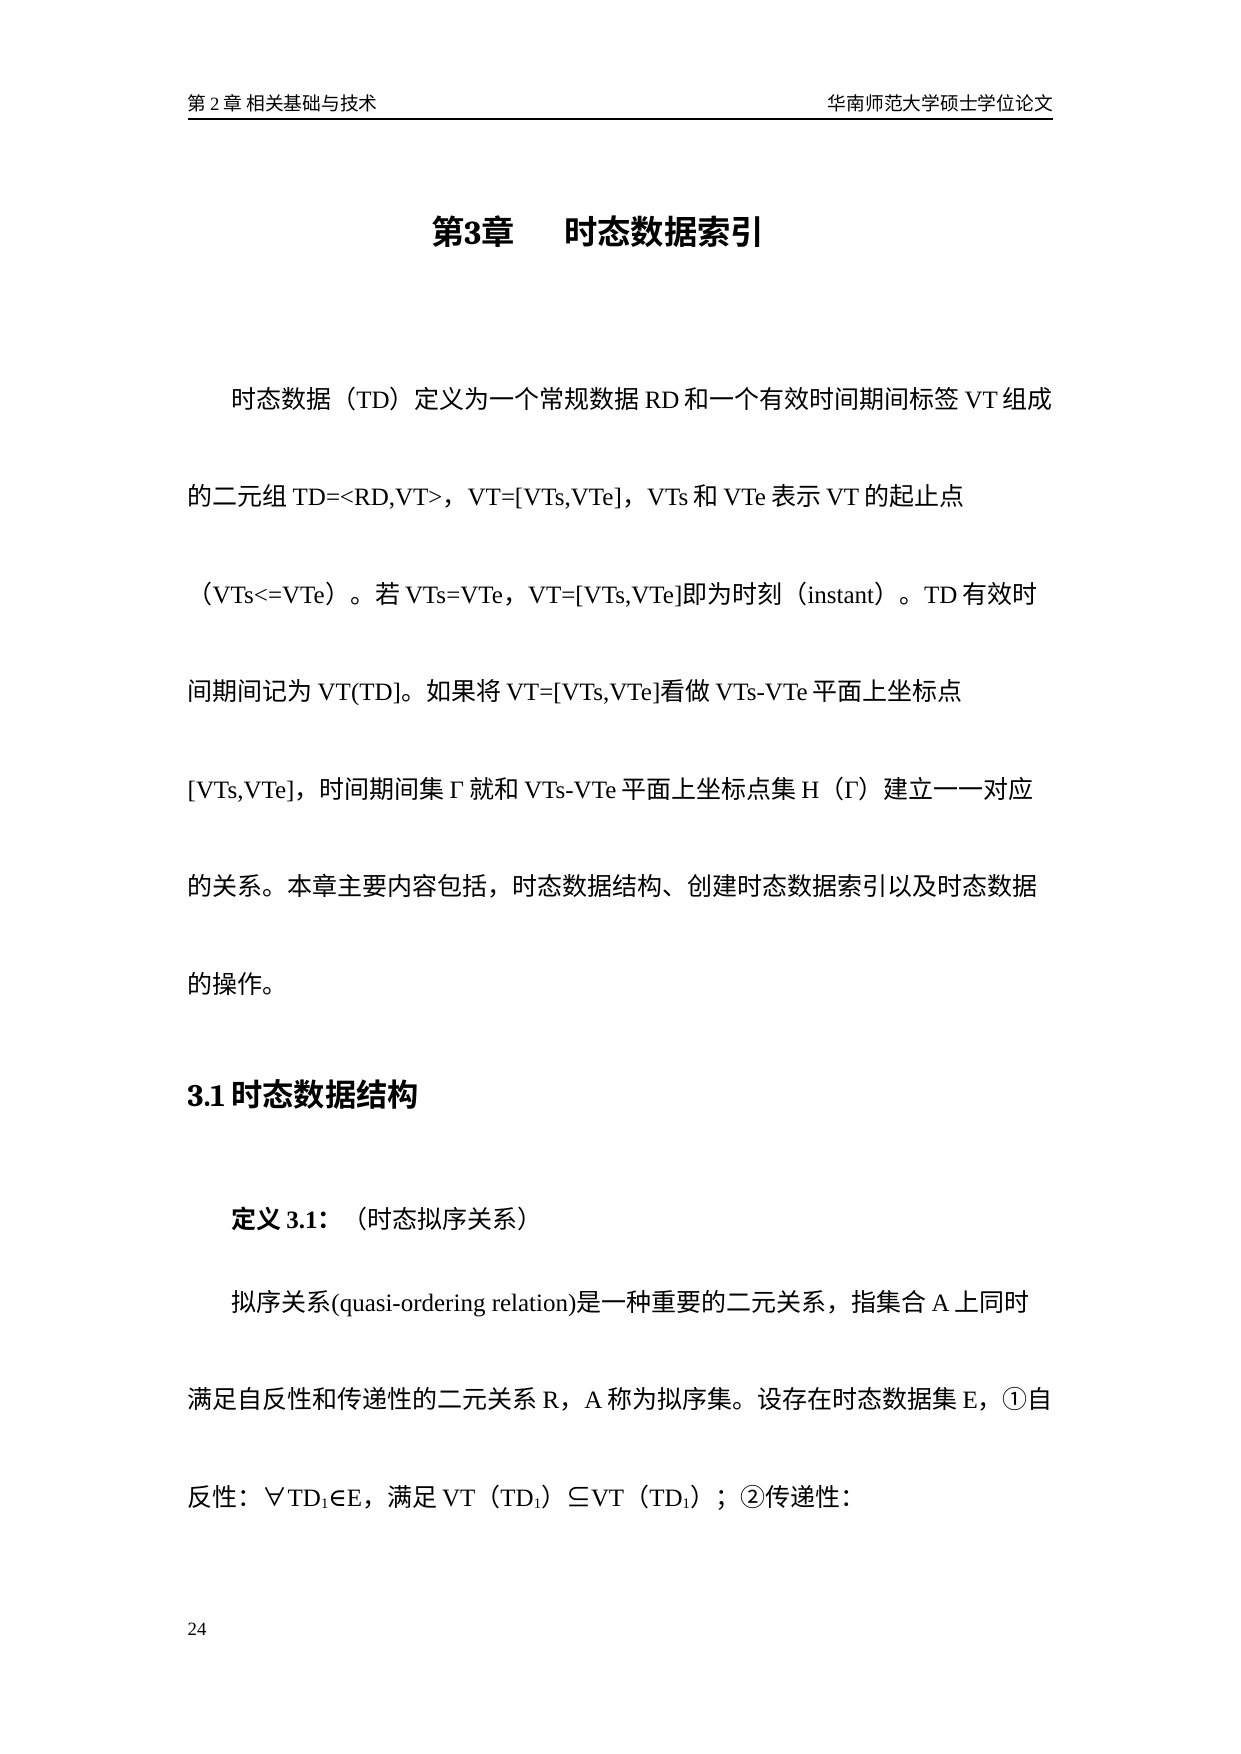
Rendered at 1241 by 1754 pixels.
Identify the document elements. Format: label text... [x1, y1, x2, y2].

text 时态数据（TD）定义为一个常规数据RD和一个有效时间期间标签VT组成的二元组TD=<RD,VT>，VT=[VTs,VTe]，VTs和VTe表示VT的起止点（VTs<=VTe）。若VTs=VTe，VT=[VTs,VTe]即为时刻（instant）。TD有效时间期间记为VT(TD]。如果将VT=[VTs,VTe]看做VTs-VTe平面上坐标点[VTs,VTe]，时间期间集Γ就和VTs-VTe平面上坐标点集H（Γ）建立一一对应的关系。本章主要内容包括，时态数据结构、创建时态数据索引以及时态数据的操作。 [187, 365, 1053, 1015]
subtitle 时态数据索引 [187, 197, 1053, 262]
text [187, 1268, 1053, 1528]
subtitle 时态数据结构 [187, 1060, 1053, 1125]
text 定义3.1：（时态拟序关系） [187, 1185, 1053, 1250]
